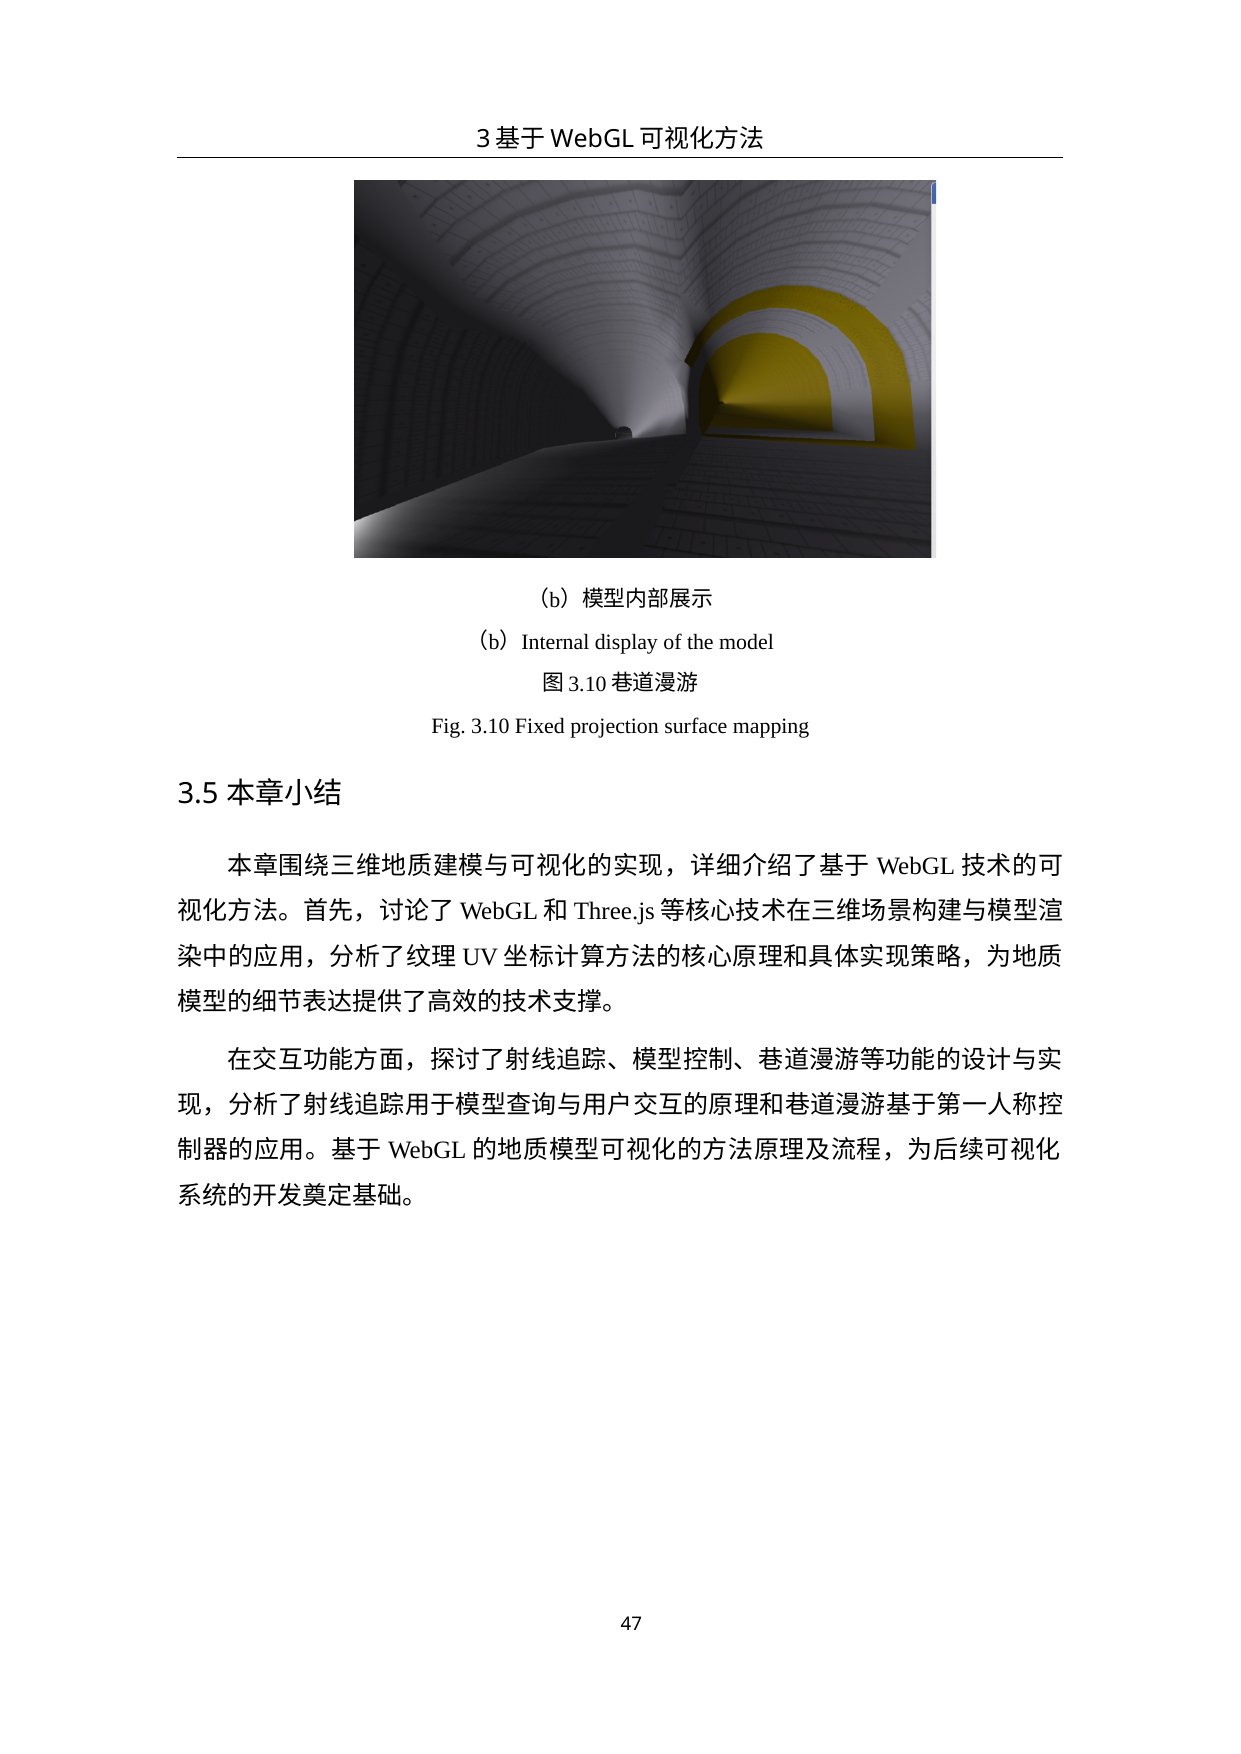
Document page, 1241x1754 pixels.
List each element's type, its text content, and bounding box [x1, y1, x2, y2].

text 在交互功能方面，探讨了射线追踪、模型控制、巷道漫游等功能的设计与实现，分析了射线追踪用于模型查询与用户交互的原理和巷道漫游基于第一人称控制器的应用。基于WebGL的地质模型可视化的方法原理及流程，为后续可视化系统的开发奠定基础。 [177, 1039, 1063, 1211]
text （b）模型内部展示 [177, 578, 1063, 612]
text 本章围绕三维地质建模与可视化的实现，详细介绍了基于WebGL技术的可视化方法。首先，讨论了WebGL和Three.js等核心技术在三维场景构建与模型渲染中的应用，分析了纹理UV坐标计算方法的核心原理和具体实现策略，为地质模型的细节表达提供了高效的技术支撑。 [177, 845, 1063, 1018]
text （b）Internal display of the model [177, 620, 1063, 654]
text 图3.10巷道漫游 [177, 662, 1063, 696]
text Fig. 3.10 Fixed projection surface mapping [177, 704, 1063, 738]
text 3.5 本章小结 [177, 769, 1063, 812]
picture [354, 180, 937, 558]
